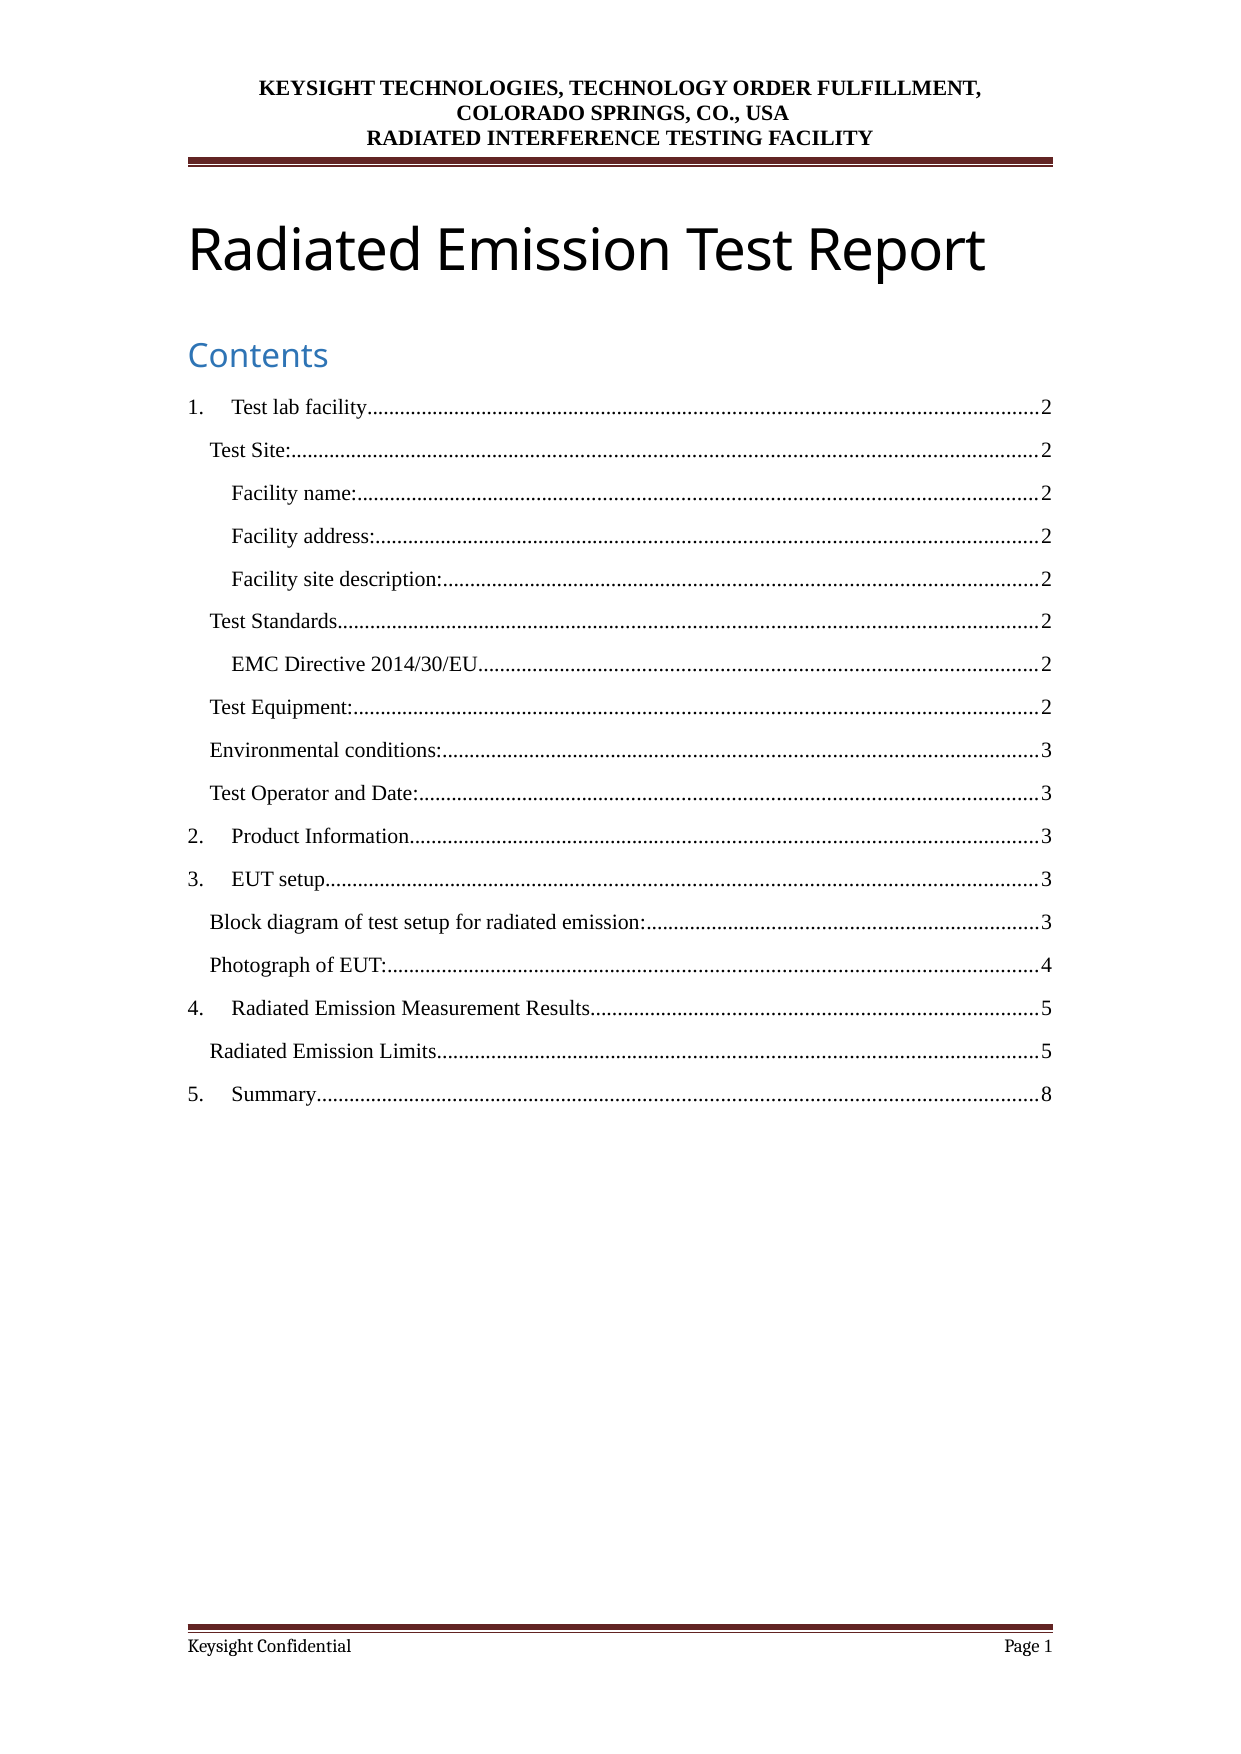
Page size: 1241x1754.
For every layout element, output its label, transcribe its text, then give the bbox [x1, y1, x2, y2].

title Radiated Emission Test Report [187, 199, 1053, 297]
